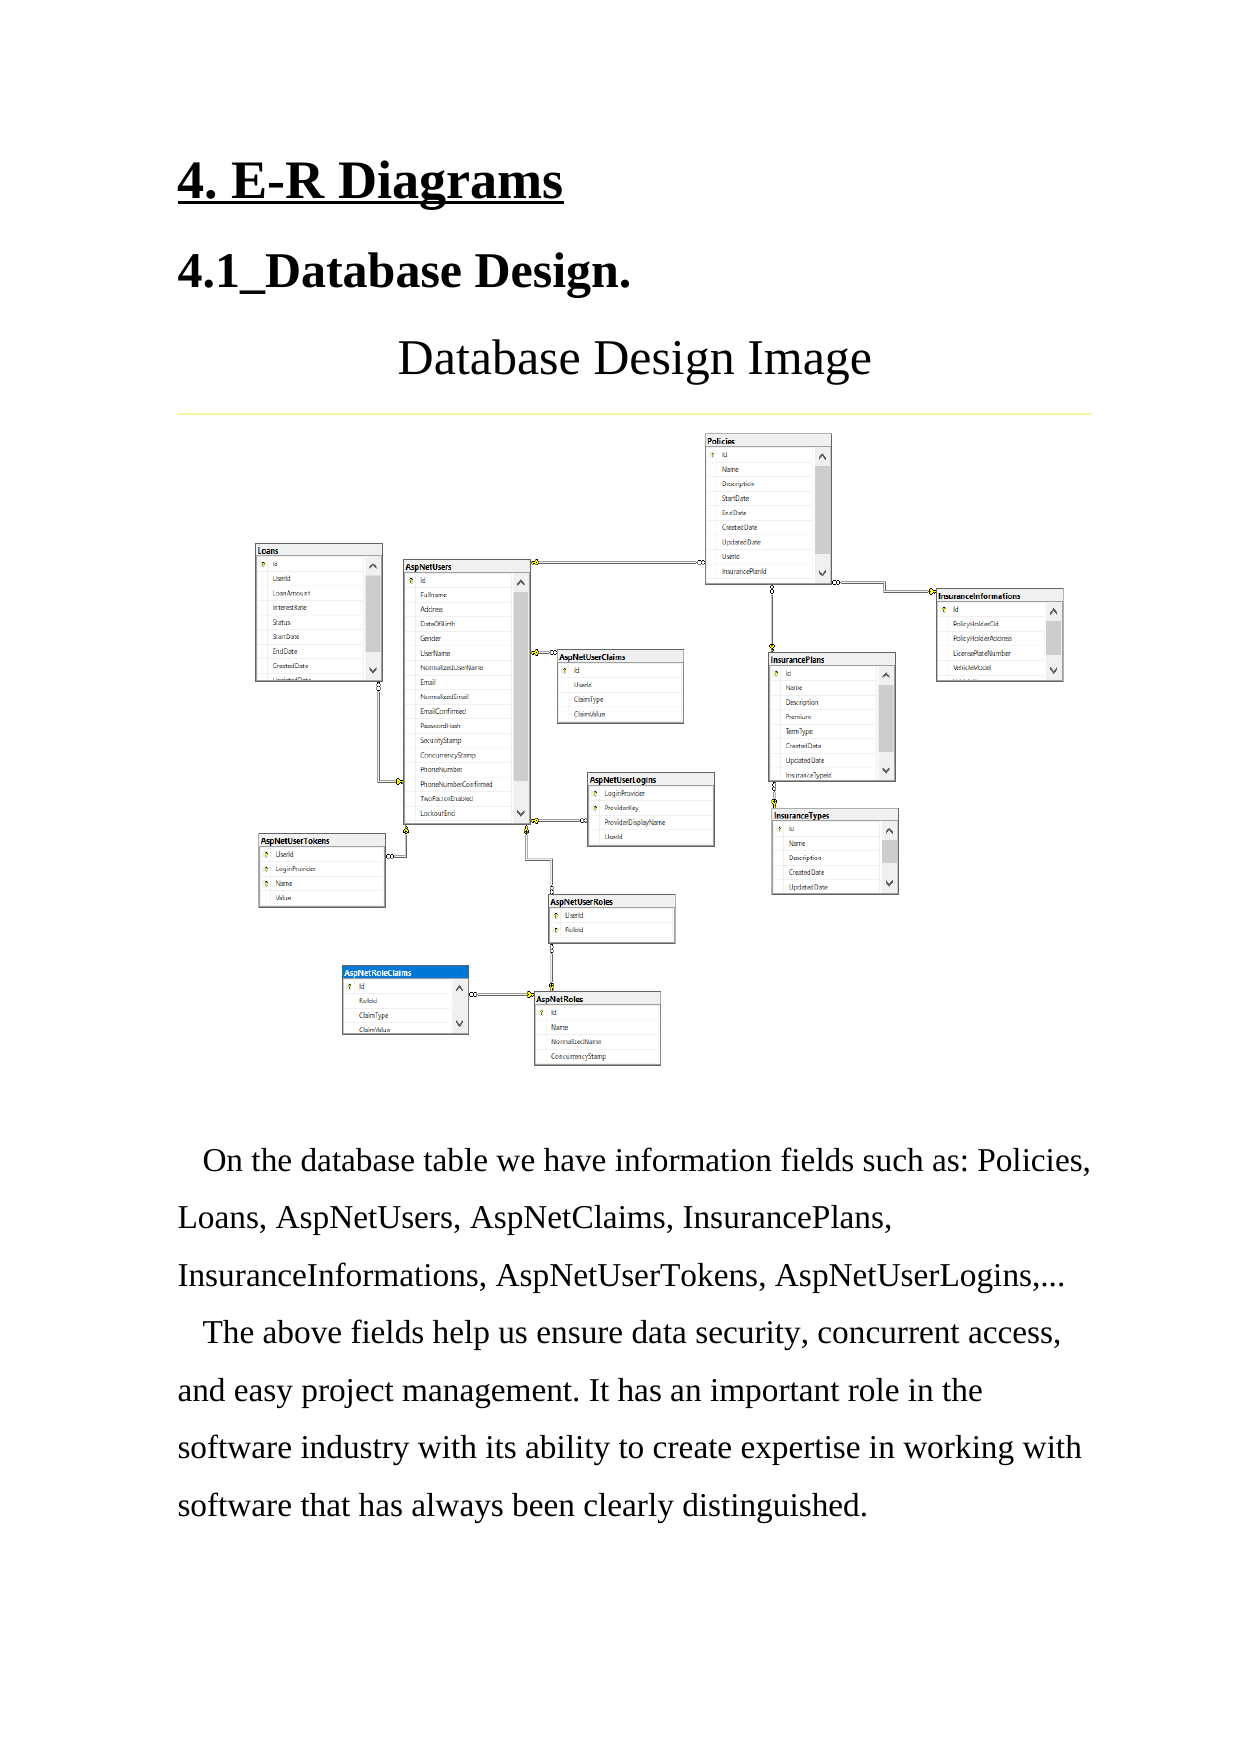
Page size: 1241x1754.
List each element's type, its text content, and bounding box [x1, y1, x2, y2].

text Database Design Image [177, 327, 1092, 385]
text The above fields help us ensure data security, concurrent access, and easy project management. It has an important role in the software industry with its ability to create expertise in working with software that has always been clearly distinguished. [177, 1313, 1092, 1523]
picture [177, 413, 1093, 1122]
text On the database table we have information fields such as: Policies, Loans, AspNetUsers, AspNetClaims, InsurancePlans, InsuranceInformations, AspNetUserTokens, AspNetUserLogins,... [177, 1140, 1092, 1293]
text 4. E-R Diagrams [177, 148, 1092, 210]
text 4.1_Database Design. [177, 241, 1092, 299]
